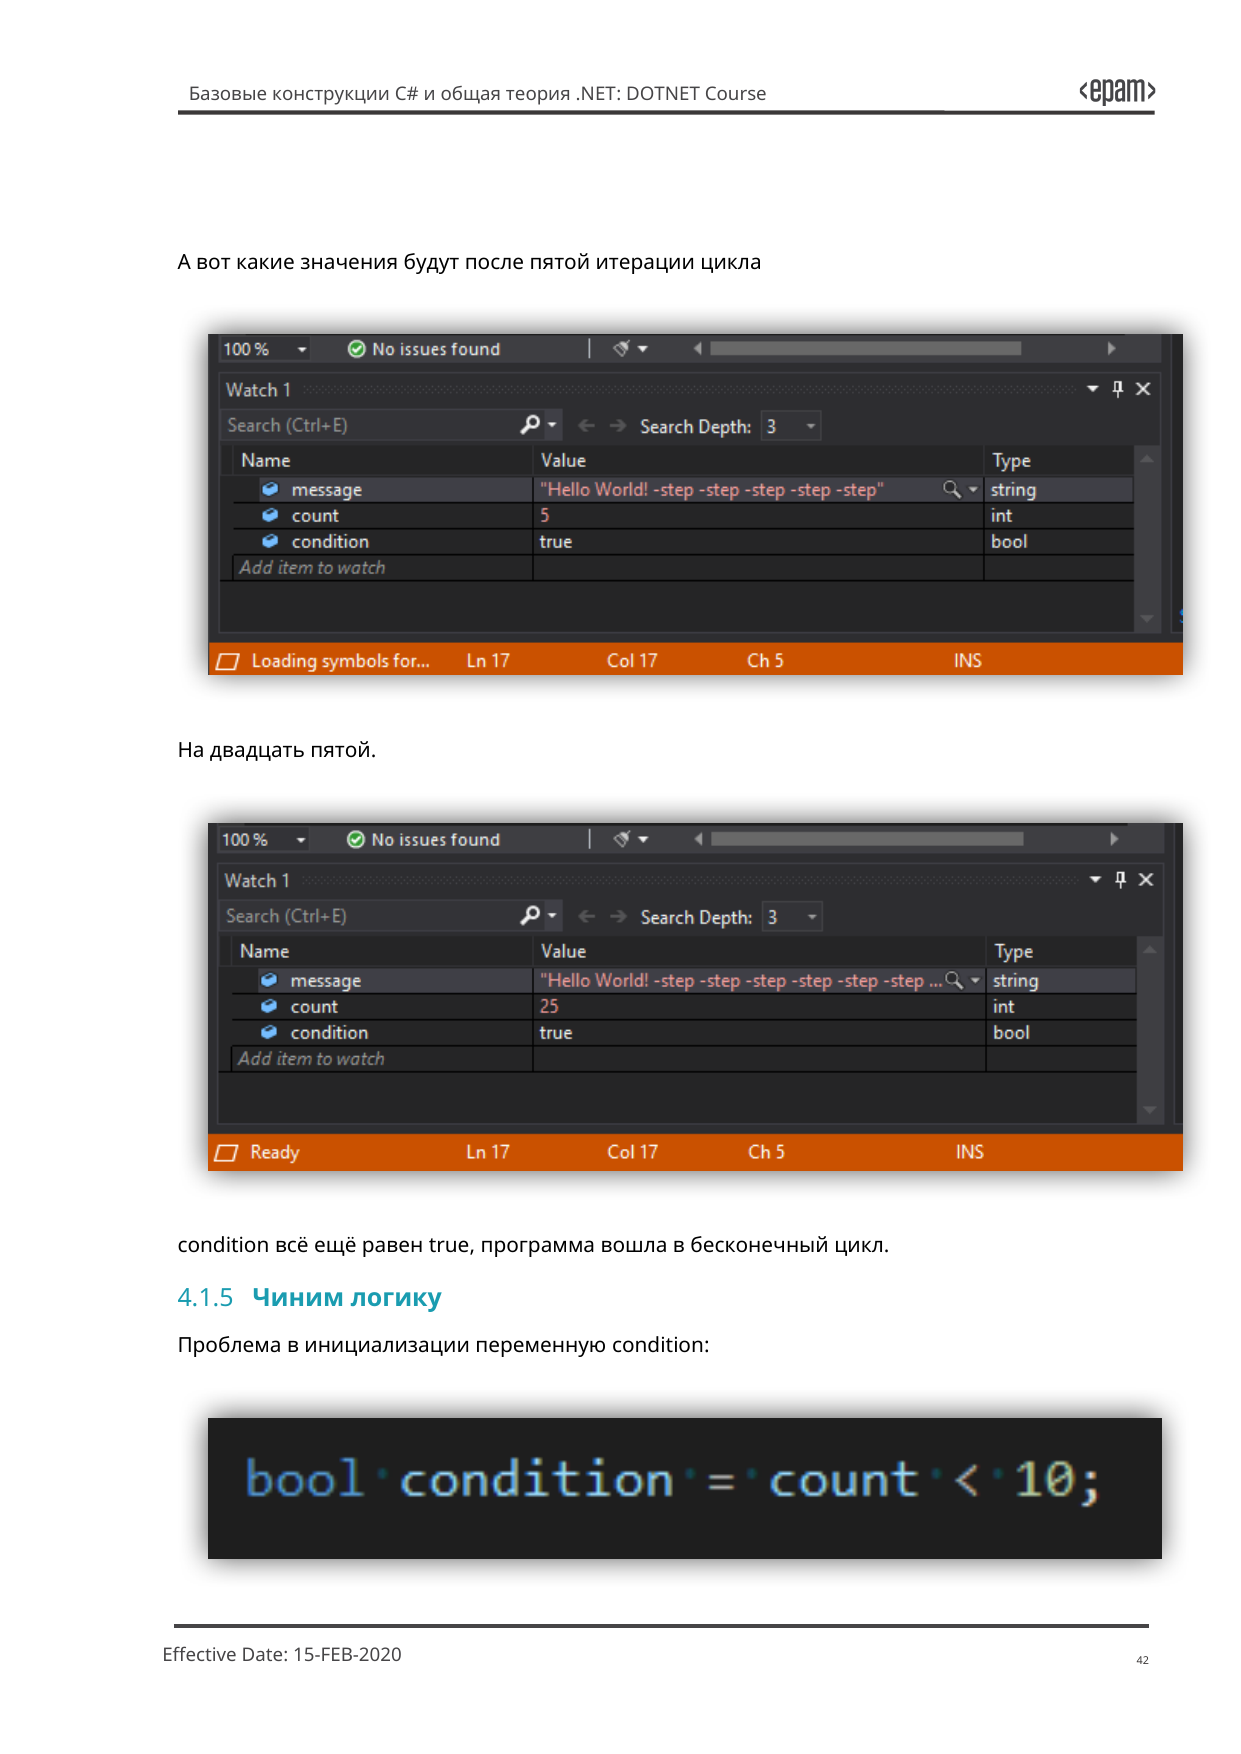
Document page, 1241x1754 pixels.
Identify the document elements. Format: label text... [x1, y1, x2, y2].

picture [208, 823, 1183, 1171]
text Проблема в инициализации переменную condition: [177, 1330, 1152, 1359]
text А вот какие значения будут после пятой итерации цикла [177, 247, 1152, 275]
text На двадцать пятой. [177, 735, 1152, 764]
picture [208, 334, 1183, 675]
subtitle Чиним логику [177, 1279, 1152, 1313]
picture [208, 1418, 1162, 1559]
text condition всё ещё равен true, программа вошла в бесконечный цикл. [177, 1230, 1152, 1259]
